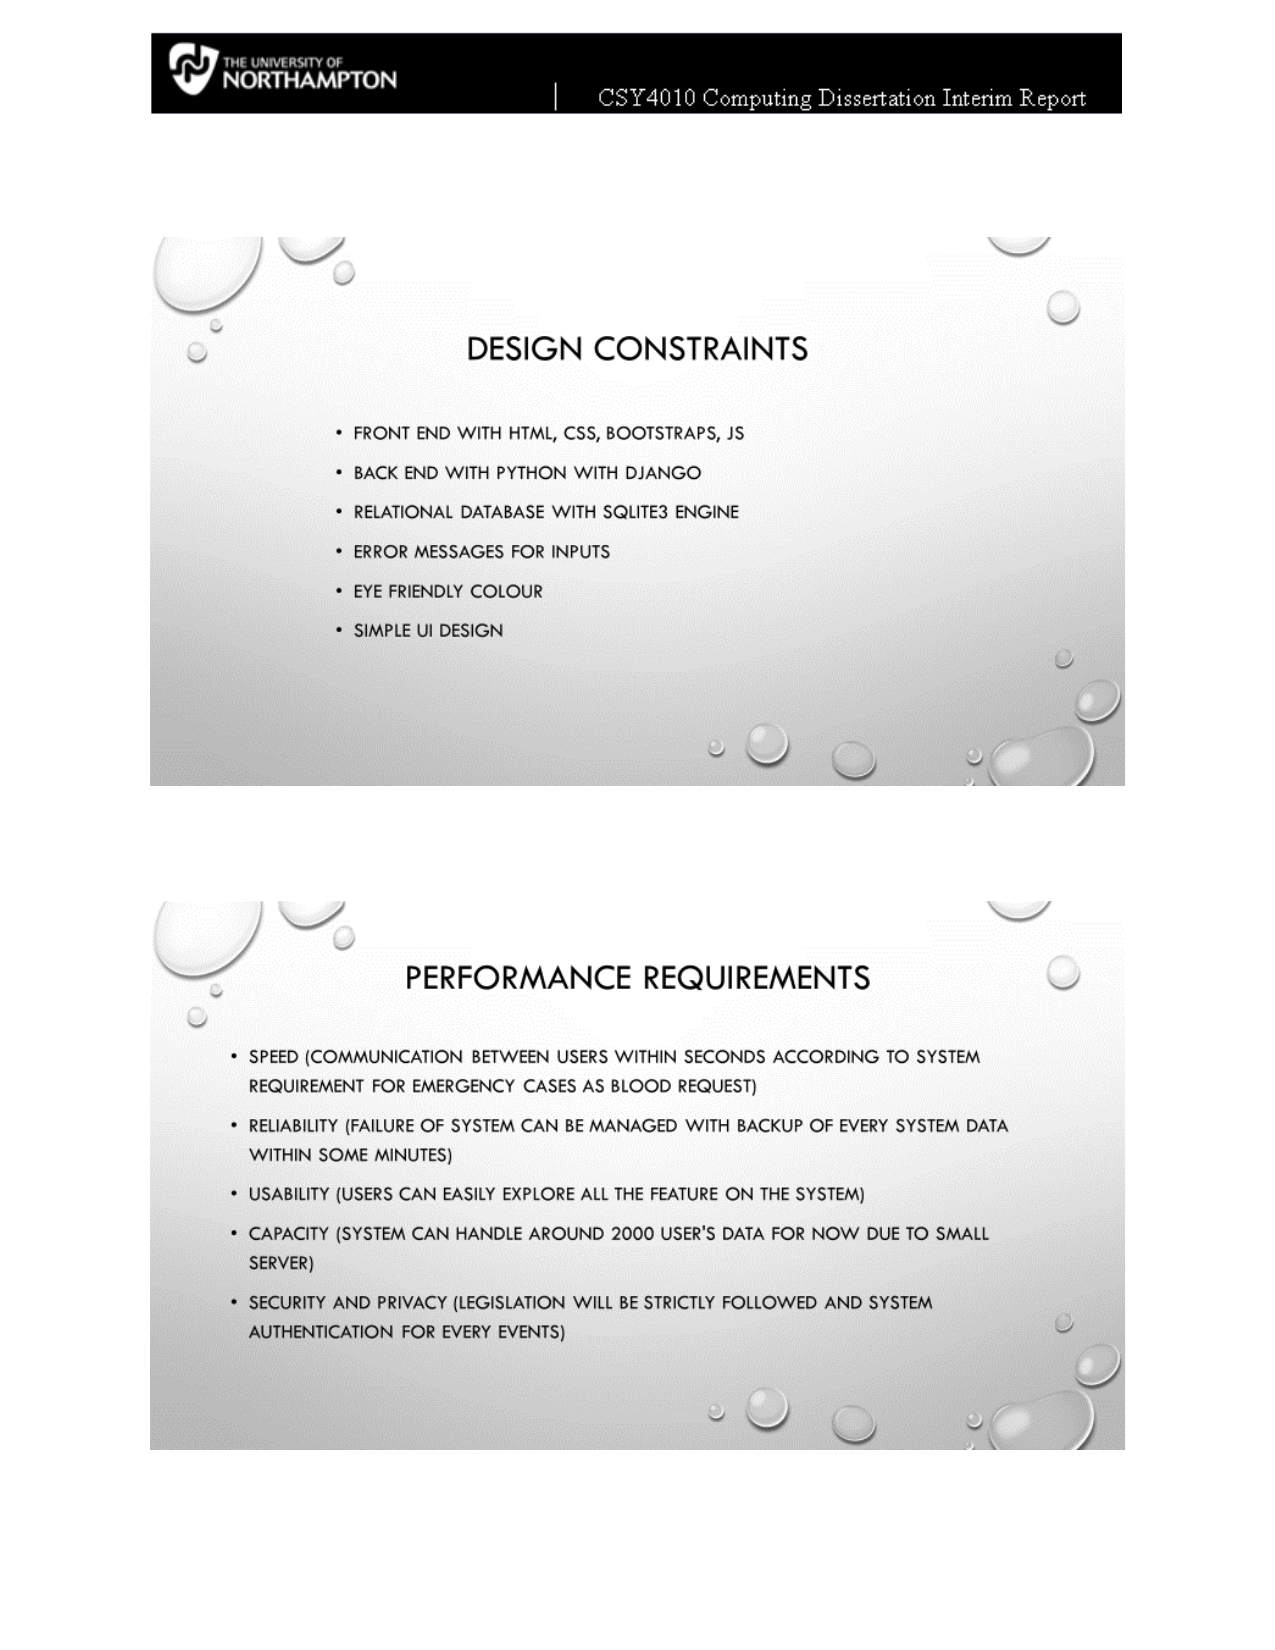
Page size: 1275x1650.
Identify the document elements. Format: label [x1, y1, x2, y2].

picture [150, 21, 1122, 116]
picture [150, 901, 1125, 1450]
picture [150, 237, 1125, 786]
